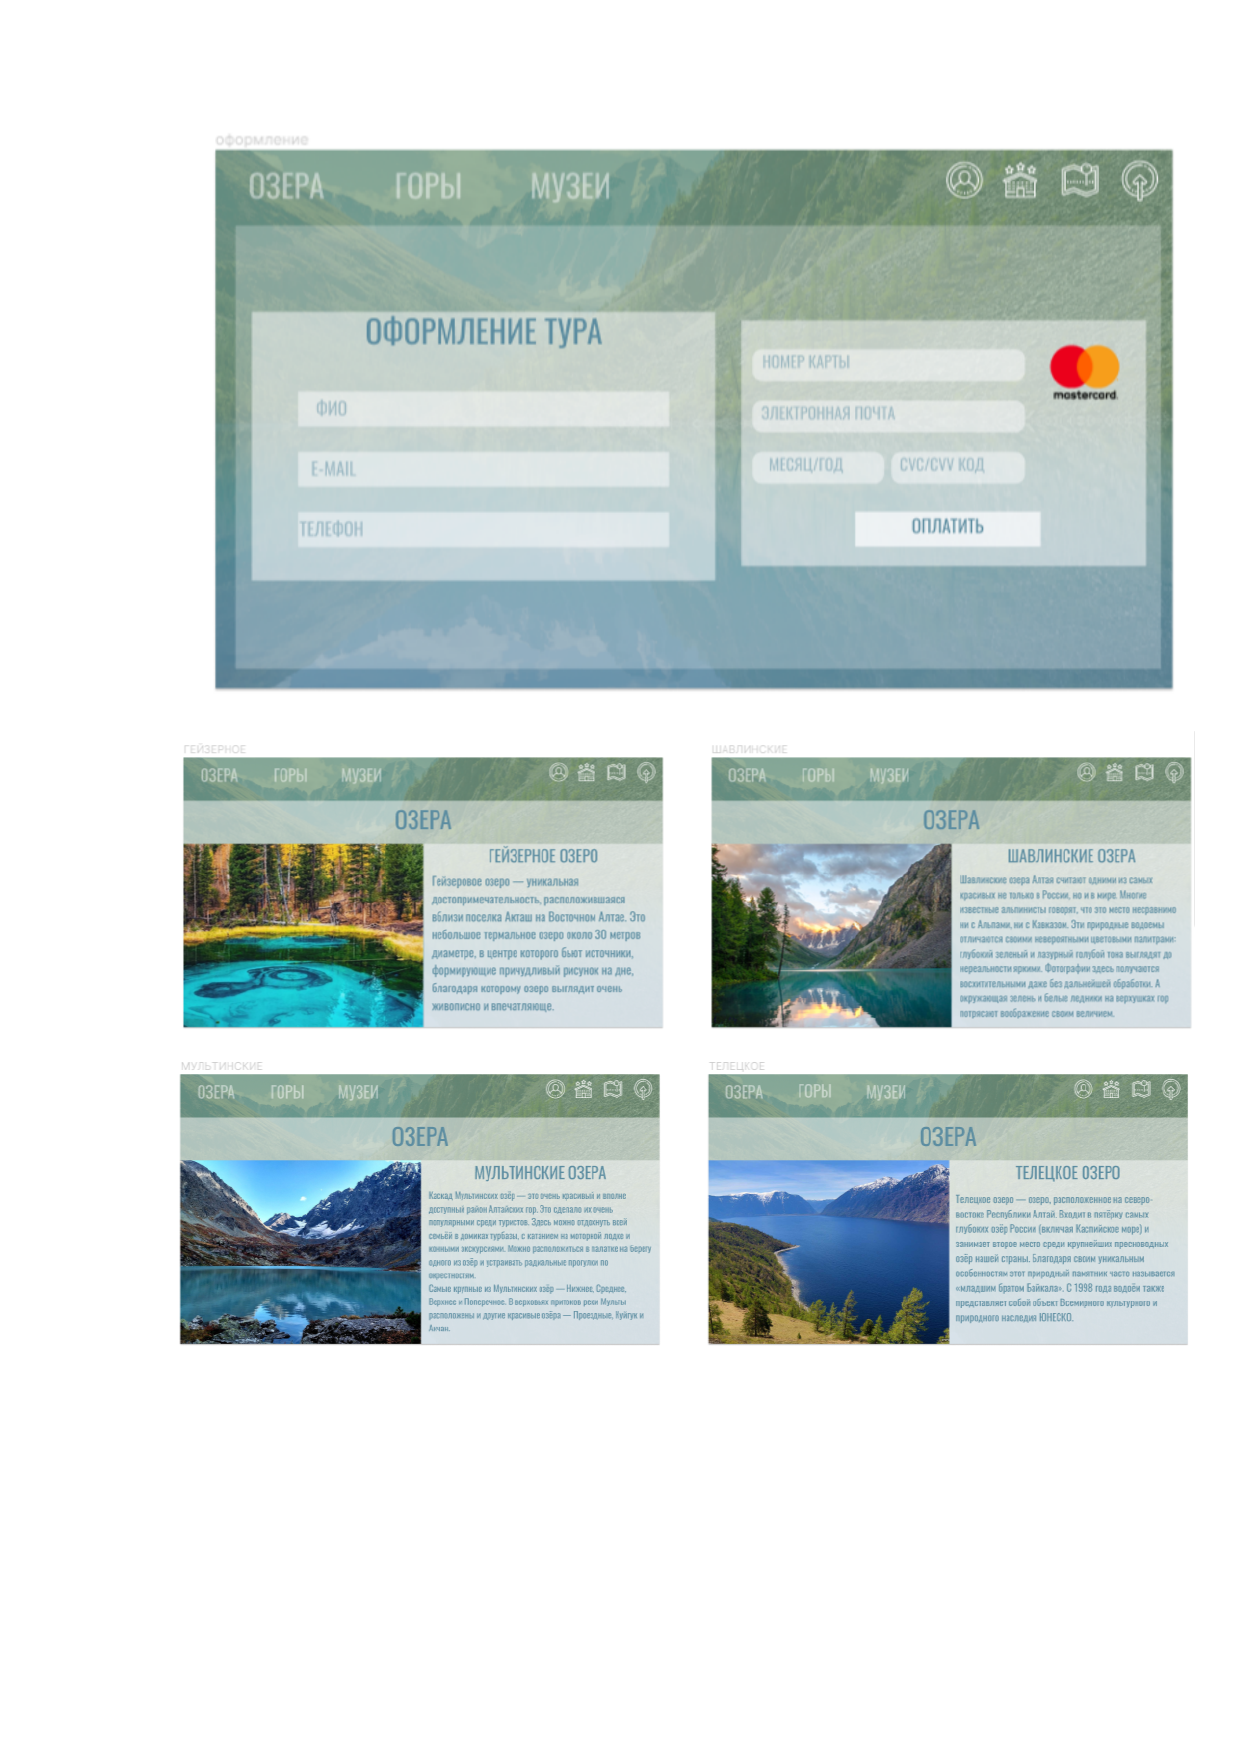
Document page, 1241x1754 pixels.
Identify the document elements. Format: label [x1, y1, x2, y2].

picture [177, 1048, 1189, 1358]
picture [177, 731, 1195, 1047]
picture [177, 118, 1205, 729]
